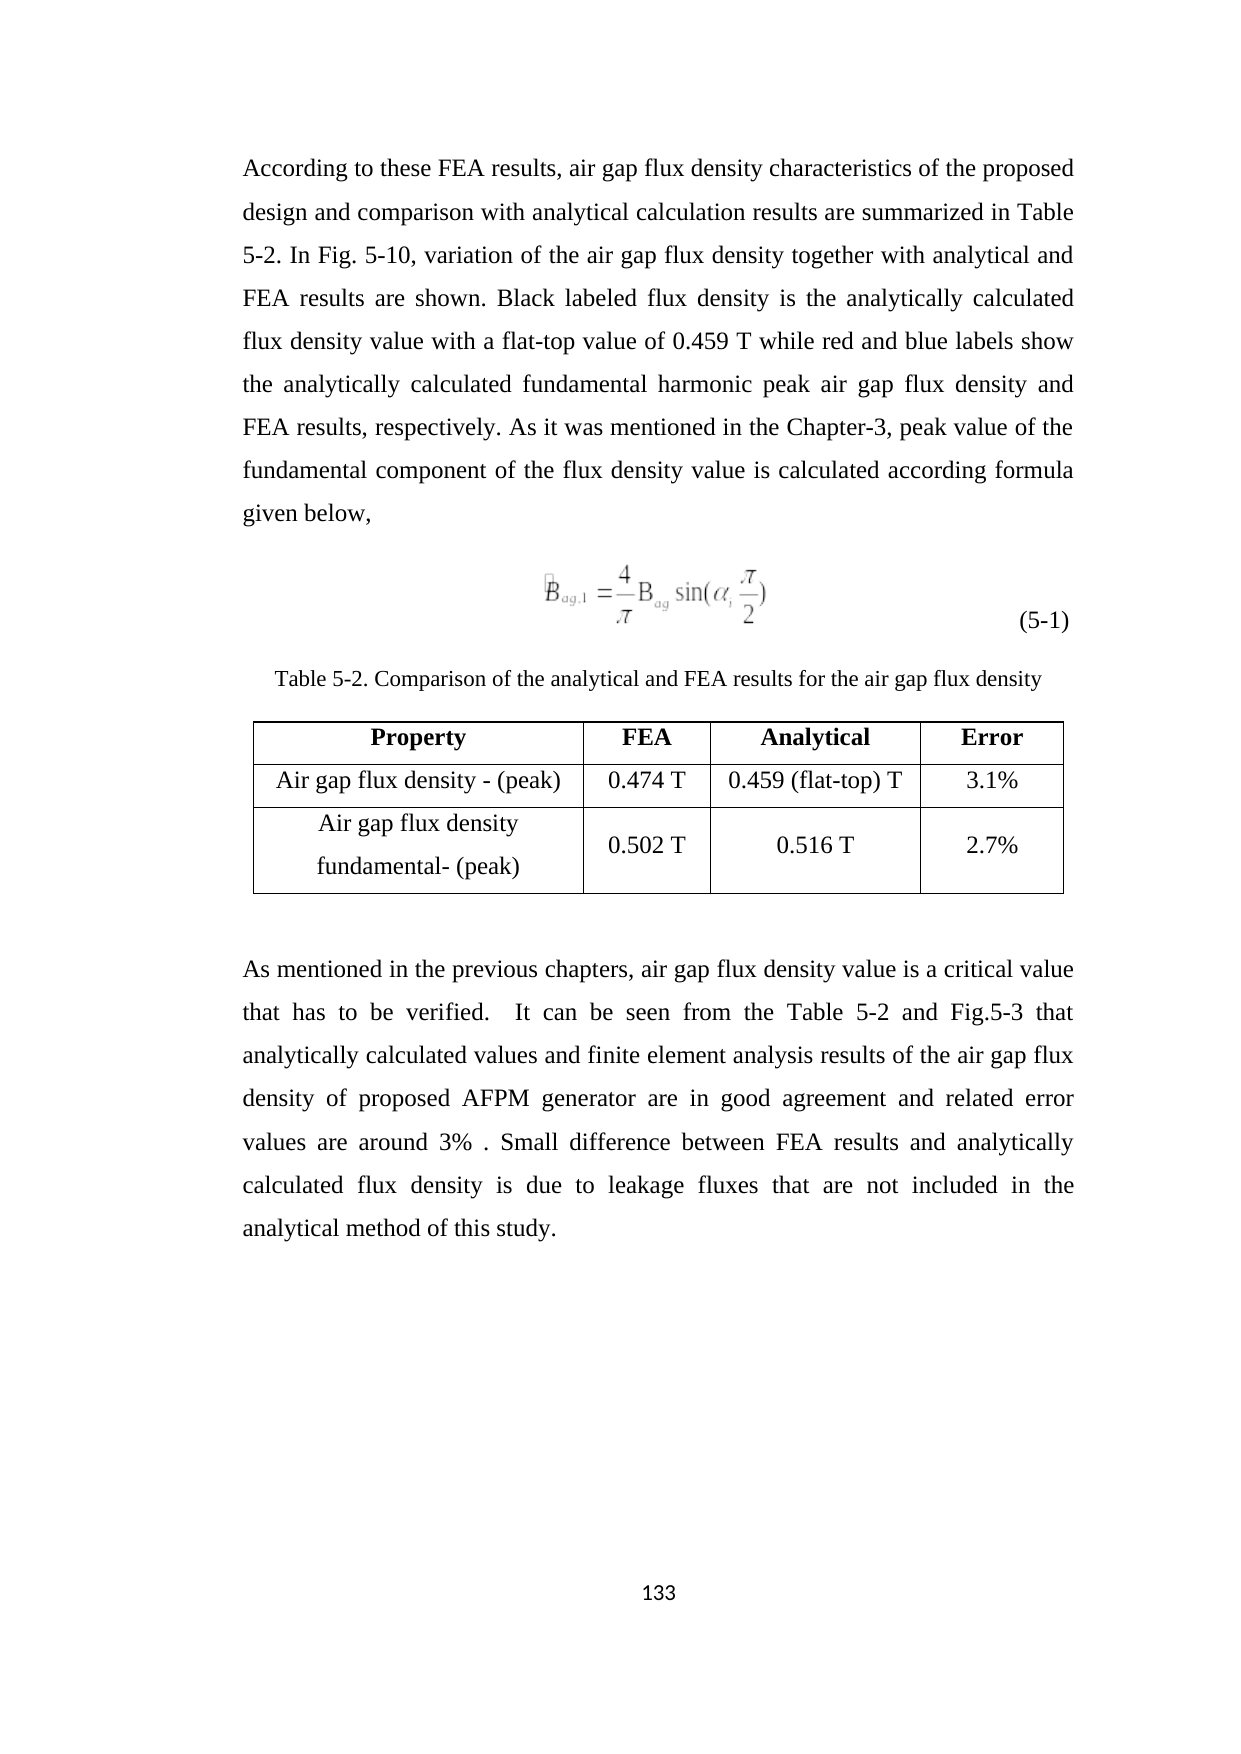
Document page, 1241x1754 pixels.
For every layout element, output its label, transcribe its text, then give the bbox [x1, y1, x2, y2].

table_header Property [254, 723, 583, 764]
table_cell 0.516 T [711, 808, 920, 893]
table_cell 0.502 T [584, 808, 710, 893]
table_header Error [921, 723, 1063, 764]
text Table 5-2. Comparison of the analytical and FEA results for the air gap flux density [242, 665, 1075, 692]
table_header FEA [584, 723, 710, 764]
table_cell 2.7% [921, 808, 1063, 893]
table_cell 3.1% [921, 765, 1063, 807]
table_header Analytical [711, 723, 920, 764]
table_cell 0.474 T [584, 765, 710, 807]
table_cell Air gap flux density fundamental- (peak) [254, 808, 583, 893]
table_cell 0.459 (flat-top) T [711, 765, 920, 807]
text According to these FEA results, air gap flux density characteristics of the proposed design and comparison with analytical calculation results are summarized in Table 5-2. In Fig. 5-10, variation of the air gap flux density together with analytical and FEA results are shown. Black labeled flux density is the analytically calculated flux density value with a flat-top value of 0.459 T while red and blue labels show the analytically calculated fundamental harmonic peak air gap flux density and FEA results, respectively. As it was mentioned in the Chapter-3, peak value of the fundamental component of the flux density value is calculated according formula given below, [242, 153, 1075, 527]
table_cell Air gap flux density - (peak) [254, 765, 583, 807]
text (5-1) [242, 558, 1075, 634]
text As mentioned in the previous chapters, air gap flux density value is a critical value that has to be verified. It can be seen from the Table 5-2 and Fig.5-3 that analytically calculated values and finite element analysis results of the air gap flux density of proposed AFPM generator are in good agreement and related error values are around 3% . Small difference between FEA results and analytically calculated flux density is due to leakage fluxes that are not included in the analytical method of this study. [242, 954, 1075, 1242]
